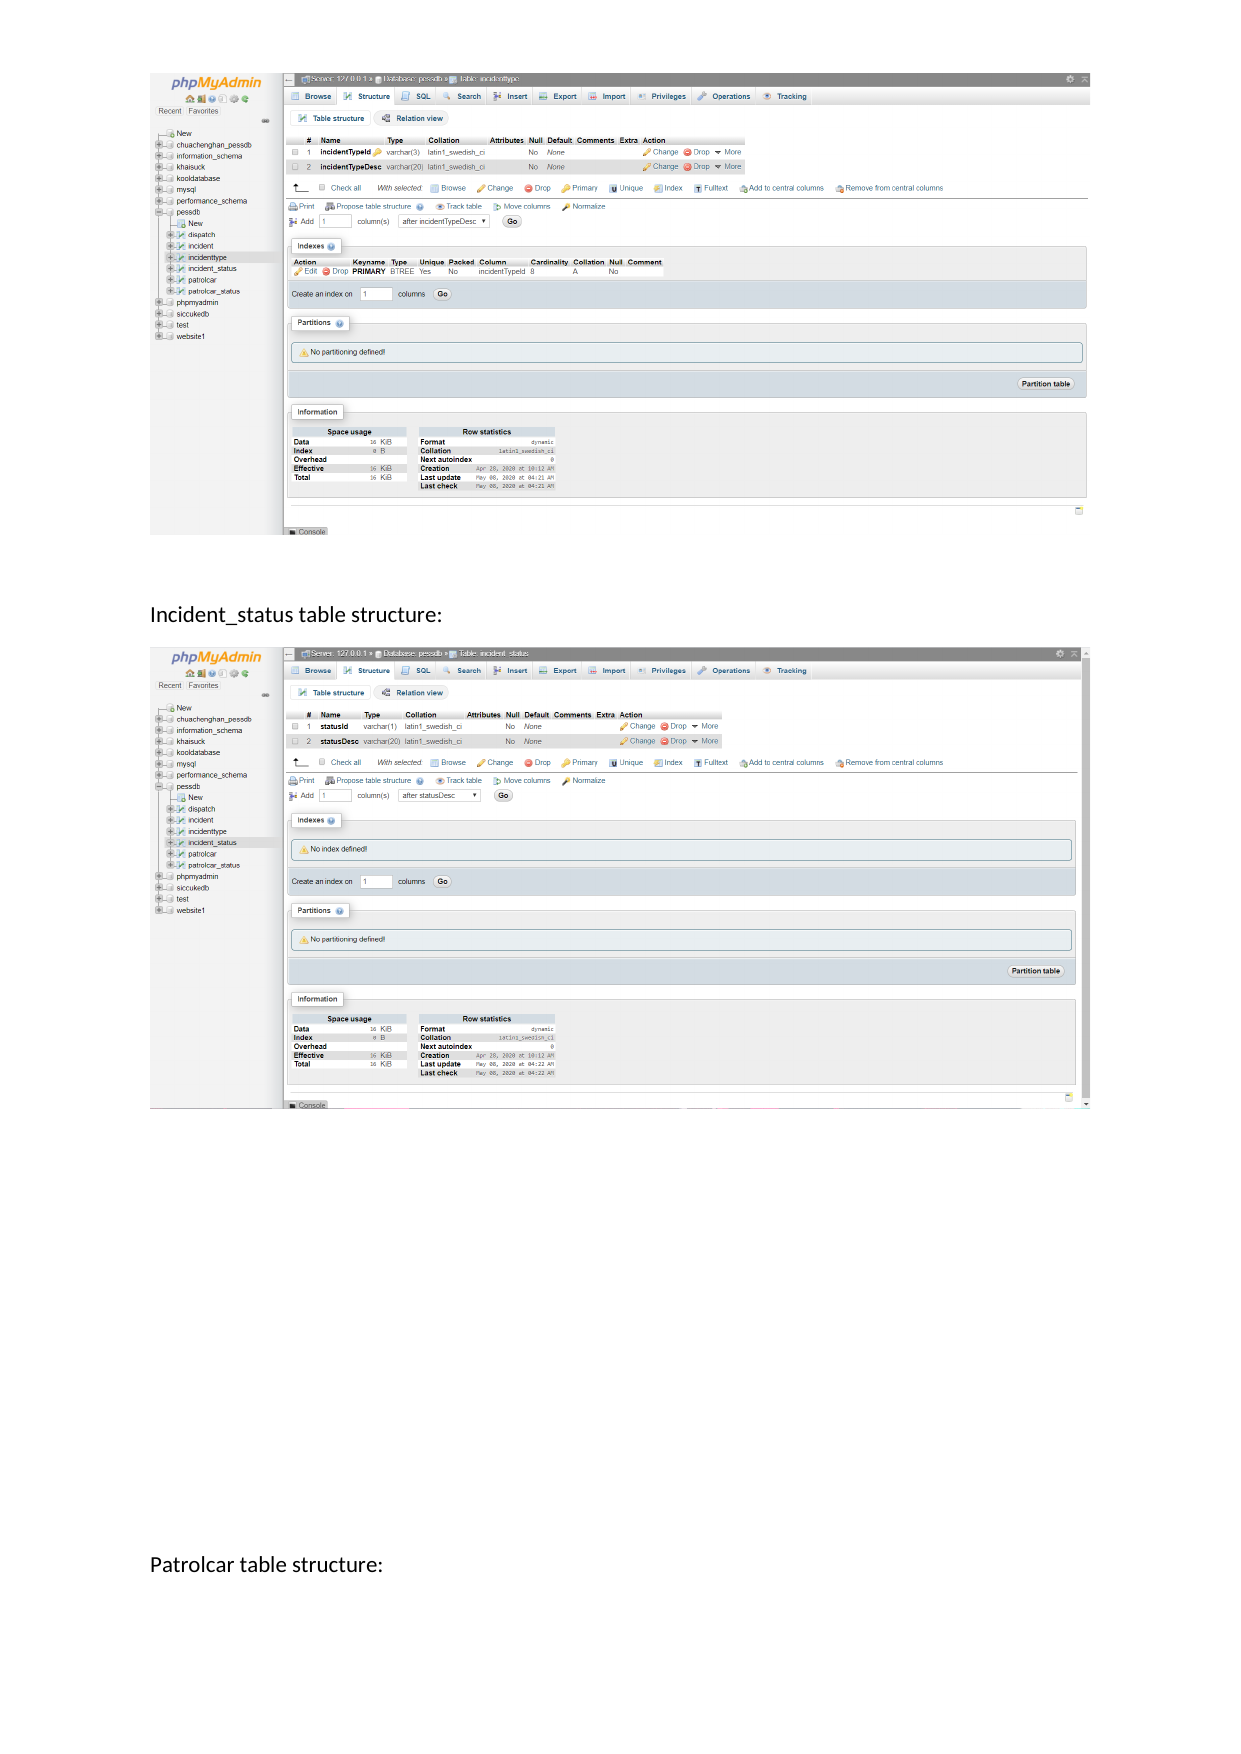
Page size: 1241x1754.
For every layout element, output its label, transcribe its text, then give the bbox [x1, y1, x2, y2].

picture [150, 647, 1091, 1109]
text Patrolcar table structure: [150, 1550, 1090, 1578]
text Incident_status table structure: [150, 600, 1090, 628]
picture [150, 73, 1091, 535]
